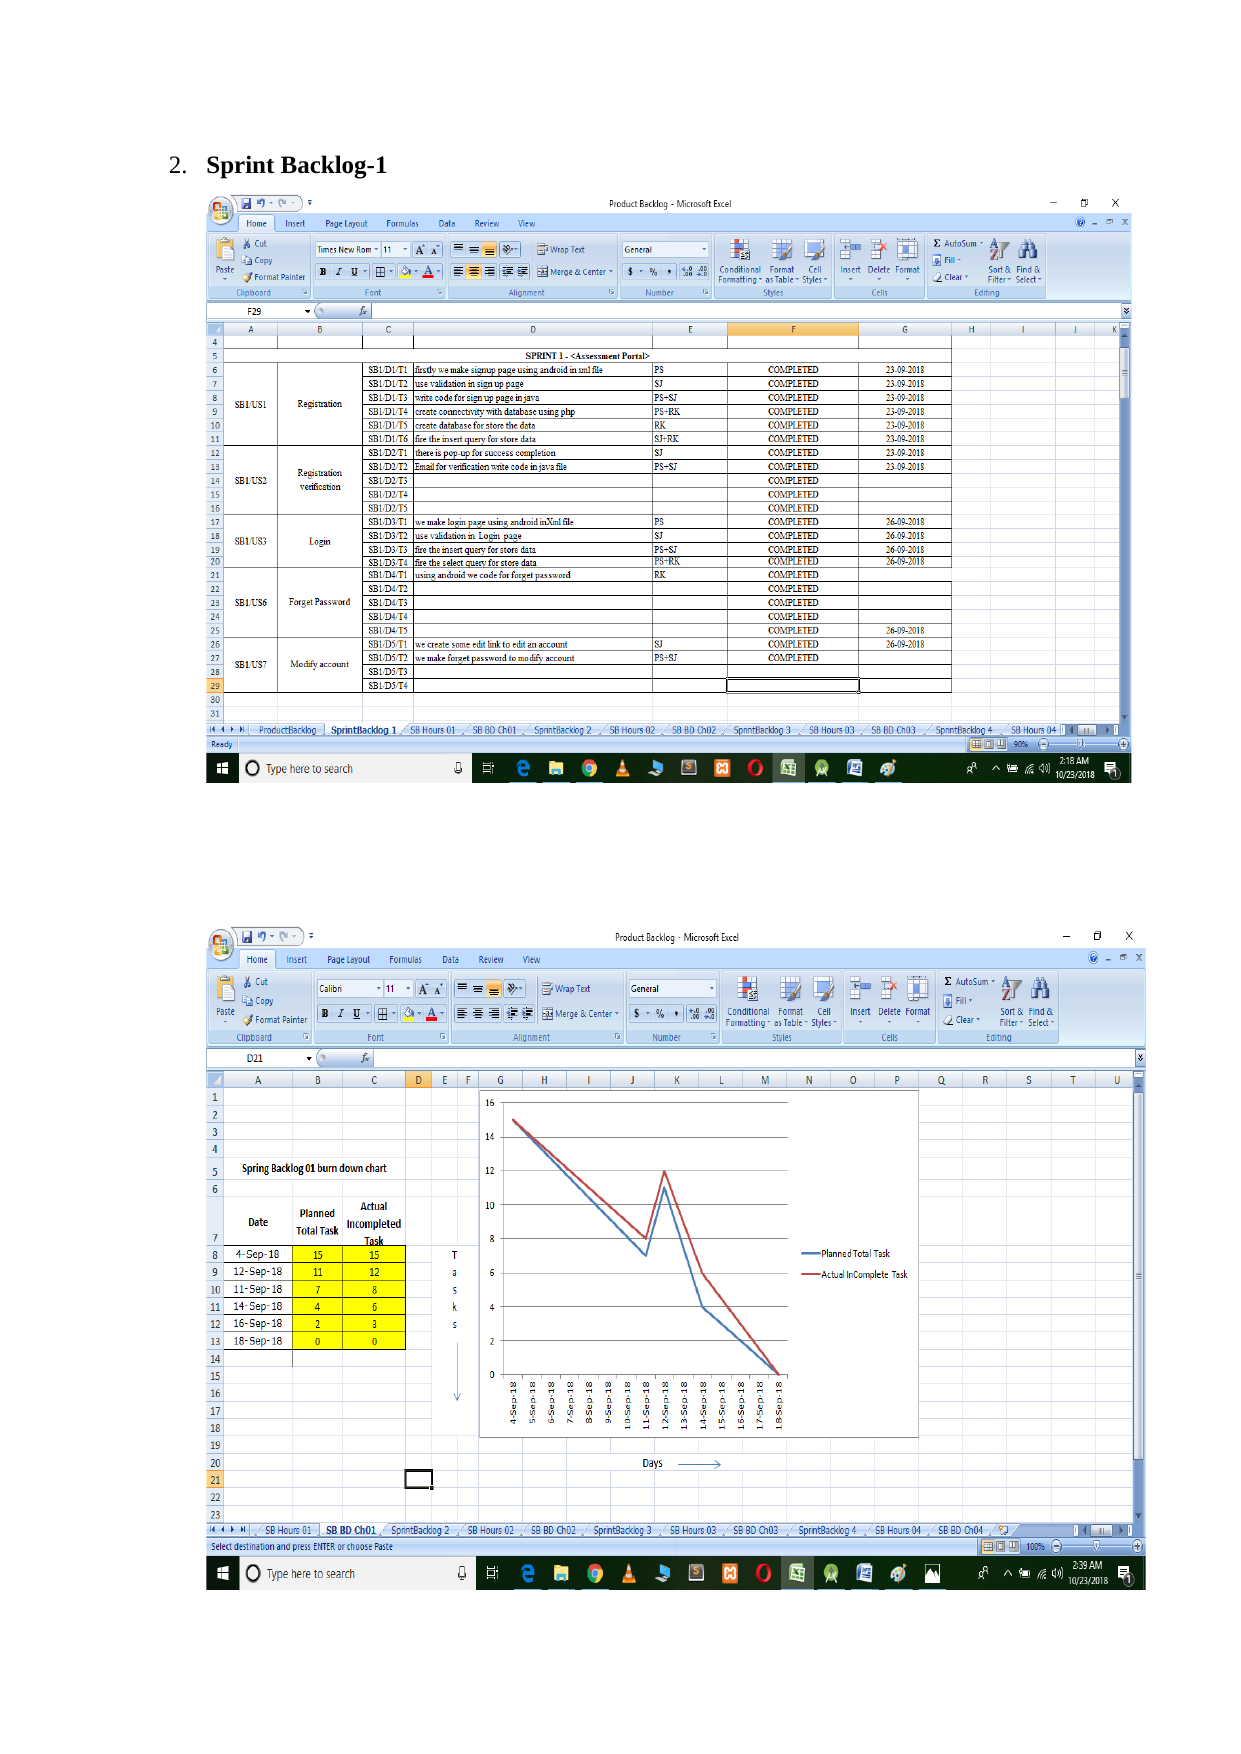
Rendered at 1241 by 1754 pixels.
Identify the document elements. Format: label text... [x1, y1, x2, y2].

picture [206, 193, 1132, 783]
picture [206, 926, 1146, 1590]
